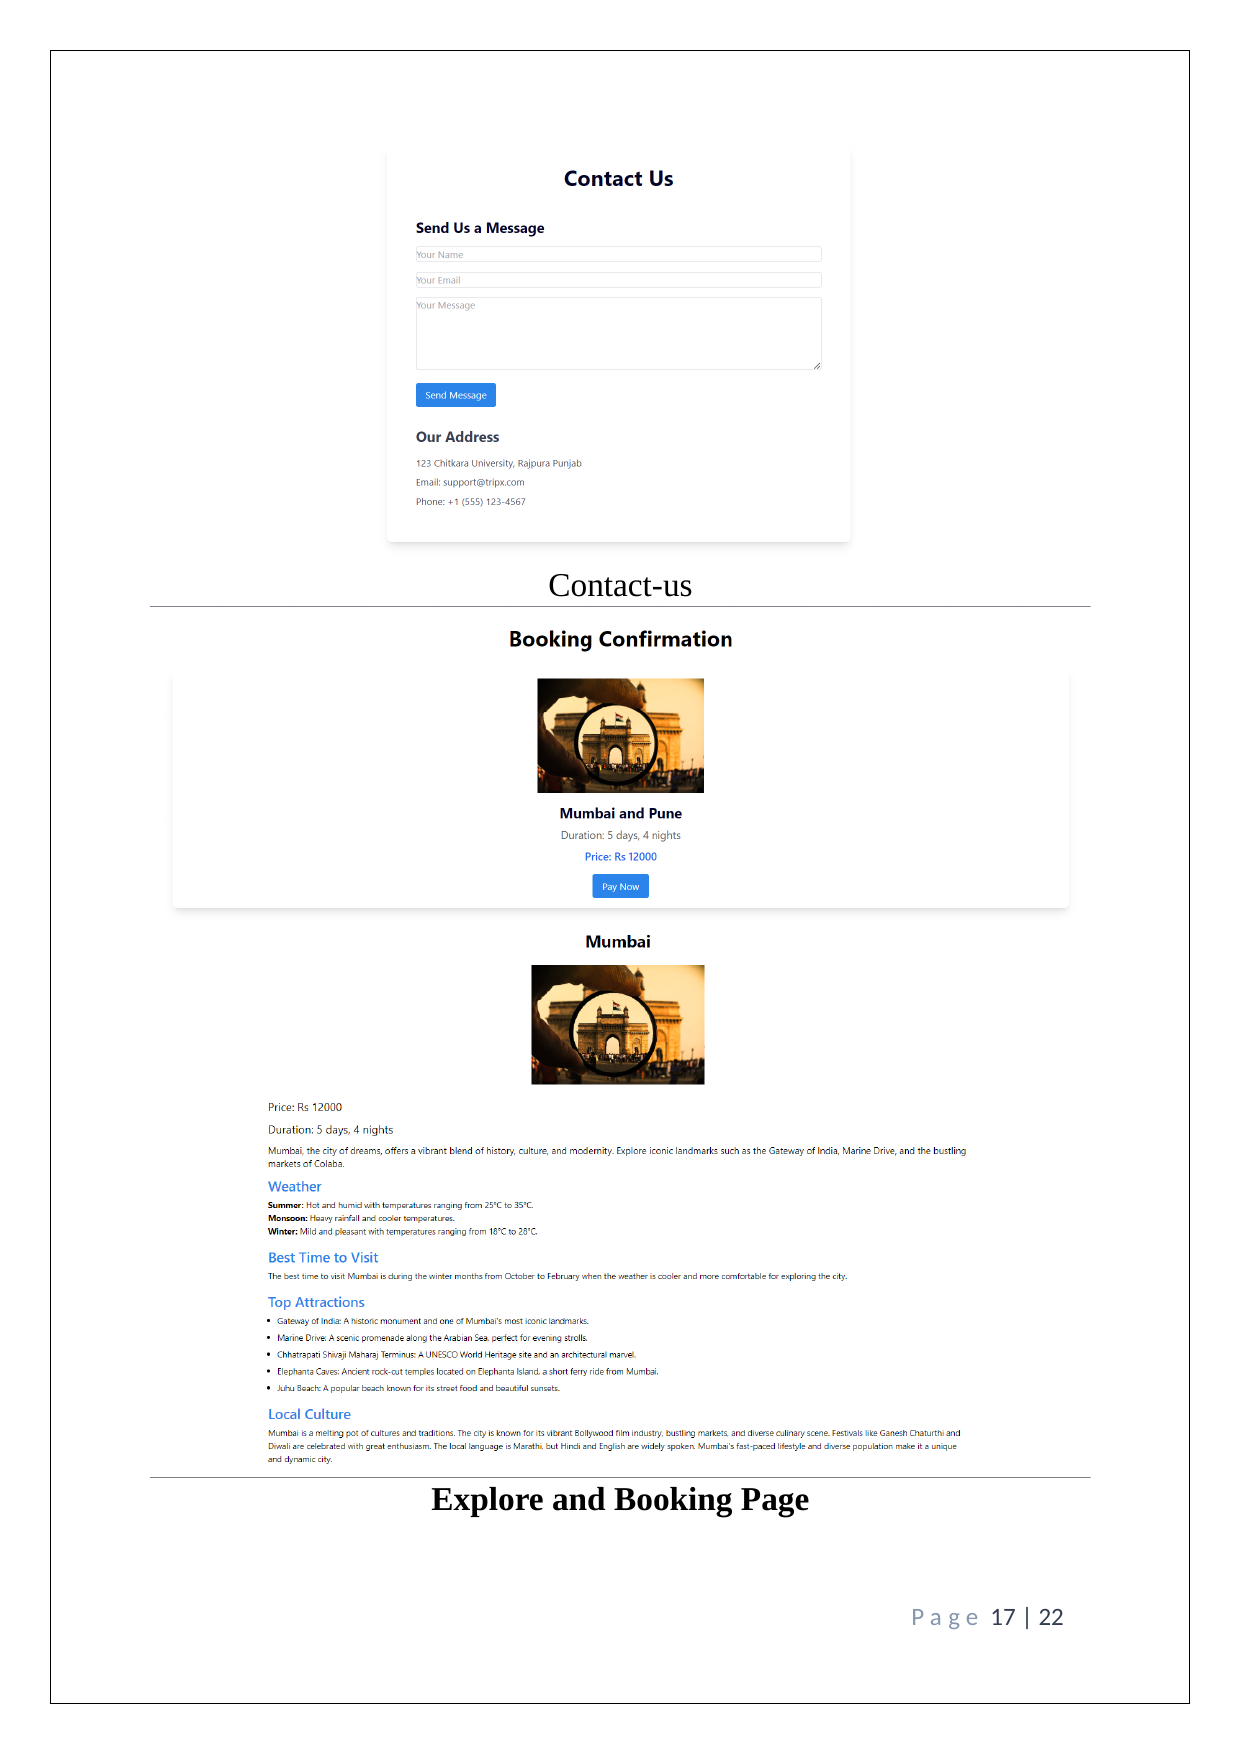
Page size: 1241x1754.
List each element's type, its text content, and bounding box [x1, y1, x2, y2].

text Explore and Booking Page [150, 1479, 1091, 1518]
picture [150, 927, 1091, 1478]
text Contact-us [150, 565, 1091, 604]
picture [150, 606, 1091, 925]
picture [150, 121, 1091, 564]
